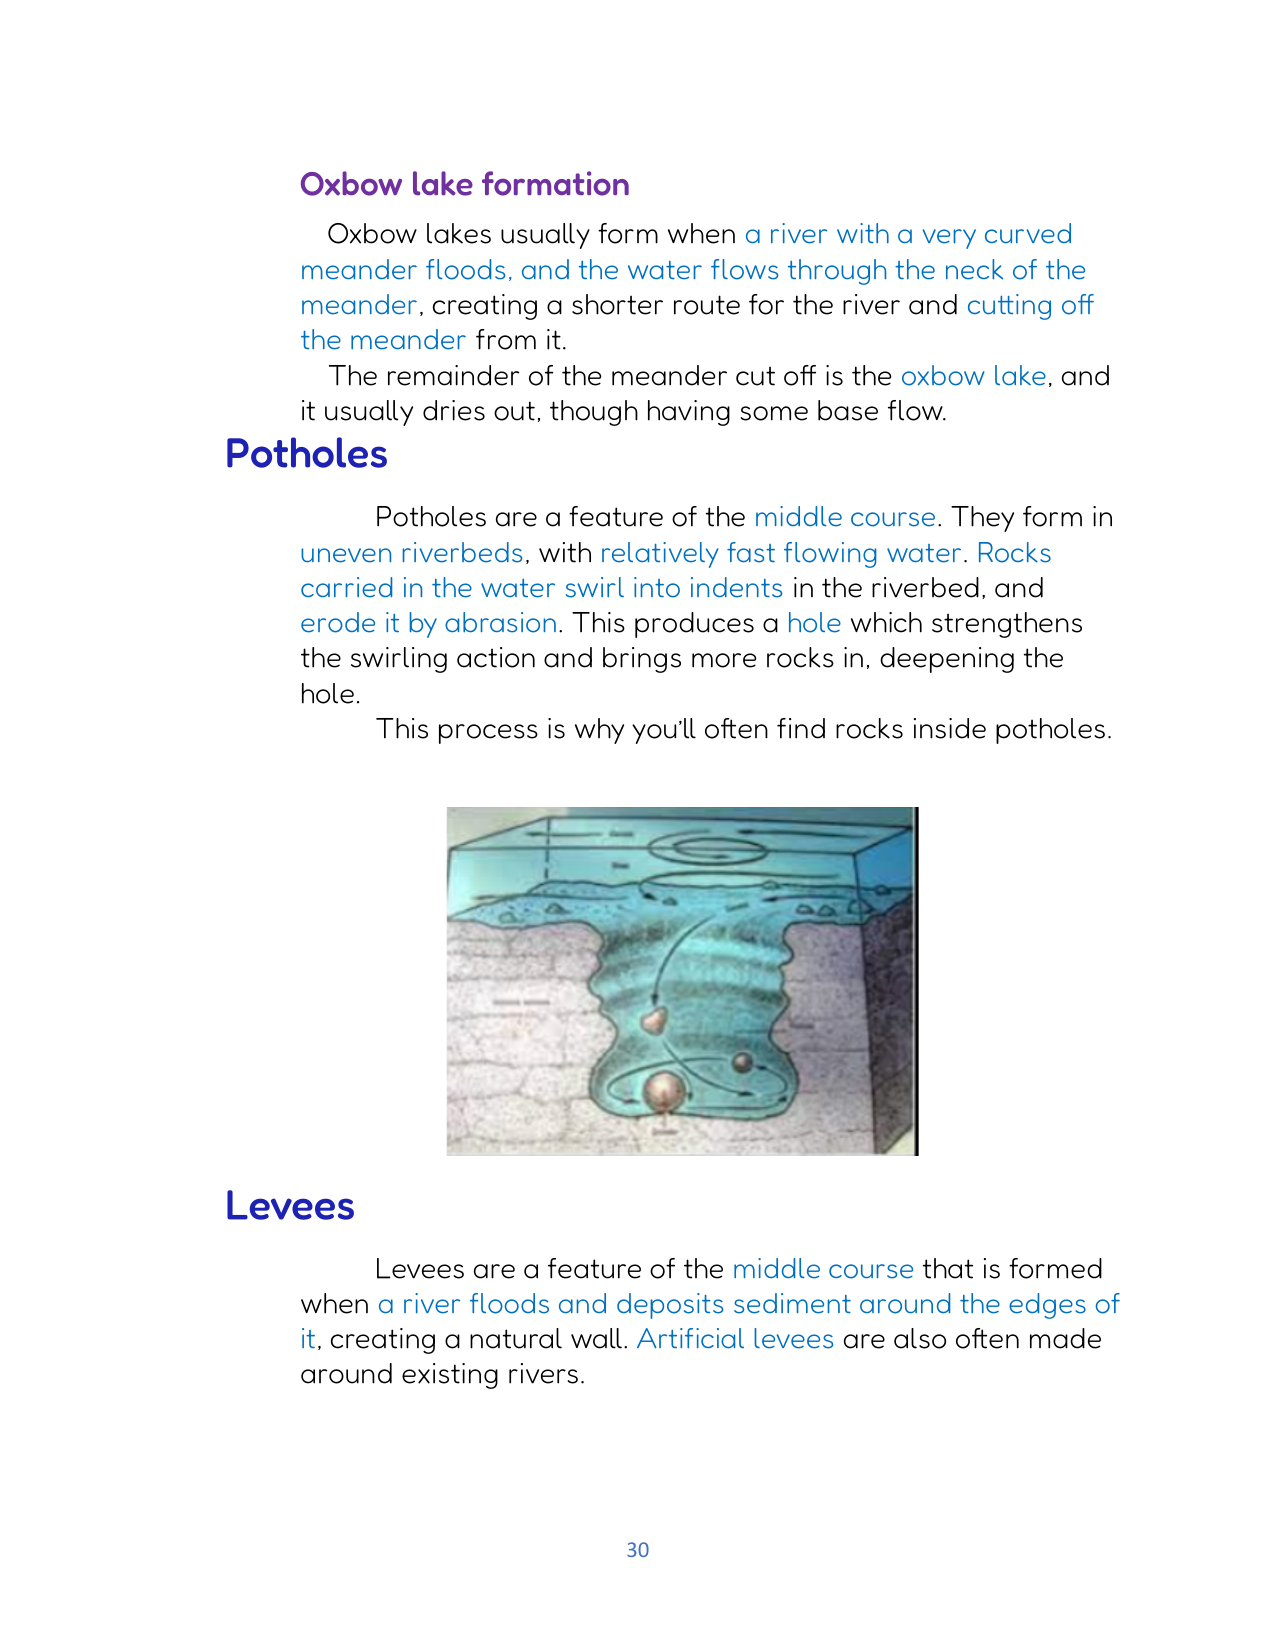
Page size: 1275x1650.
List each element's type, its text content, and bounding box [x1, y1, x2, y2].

text Levees are a feature of the middle course that is formed when a river floods and deposits sediment around the edges of it, creating a natural wall. Artificial levees are also often made around existing rivers. [300, 1249, 1125, 1391]
text Oxbow lakes usually form when a river with a very curved meander floods, and the water flows through the neck of the meander, creating a shorter route for the river and cutting off the meander from it. [300, 215, 1125, 357]
text Potholes are a feature of the middle course. They form in uneven riverbeds, with relatively fast flowing water. Rocks carried in the water swirl into indents in the riverbed, and erode it by abrasion. This produces a hole which strengthens the swirling action and brings more rocks in, deepening the hole. [300, 498, 1125, 710]
subtitle Oxbow lake formation [300, 162, 1125, 203]
picture [446, 807, 919, 1156]
text The remainder of the meander cut off is the oxbow lake, and it usually dries out, though having some base flow. [300, 357, 1125, 427]
text This process is why you’ll often find rocks inside potholes. [300, 710, 1125, 745]
subtitle Potholes [225, 427, 1125, 478]
